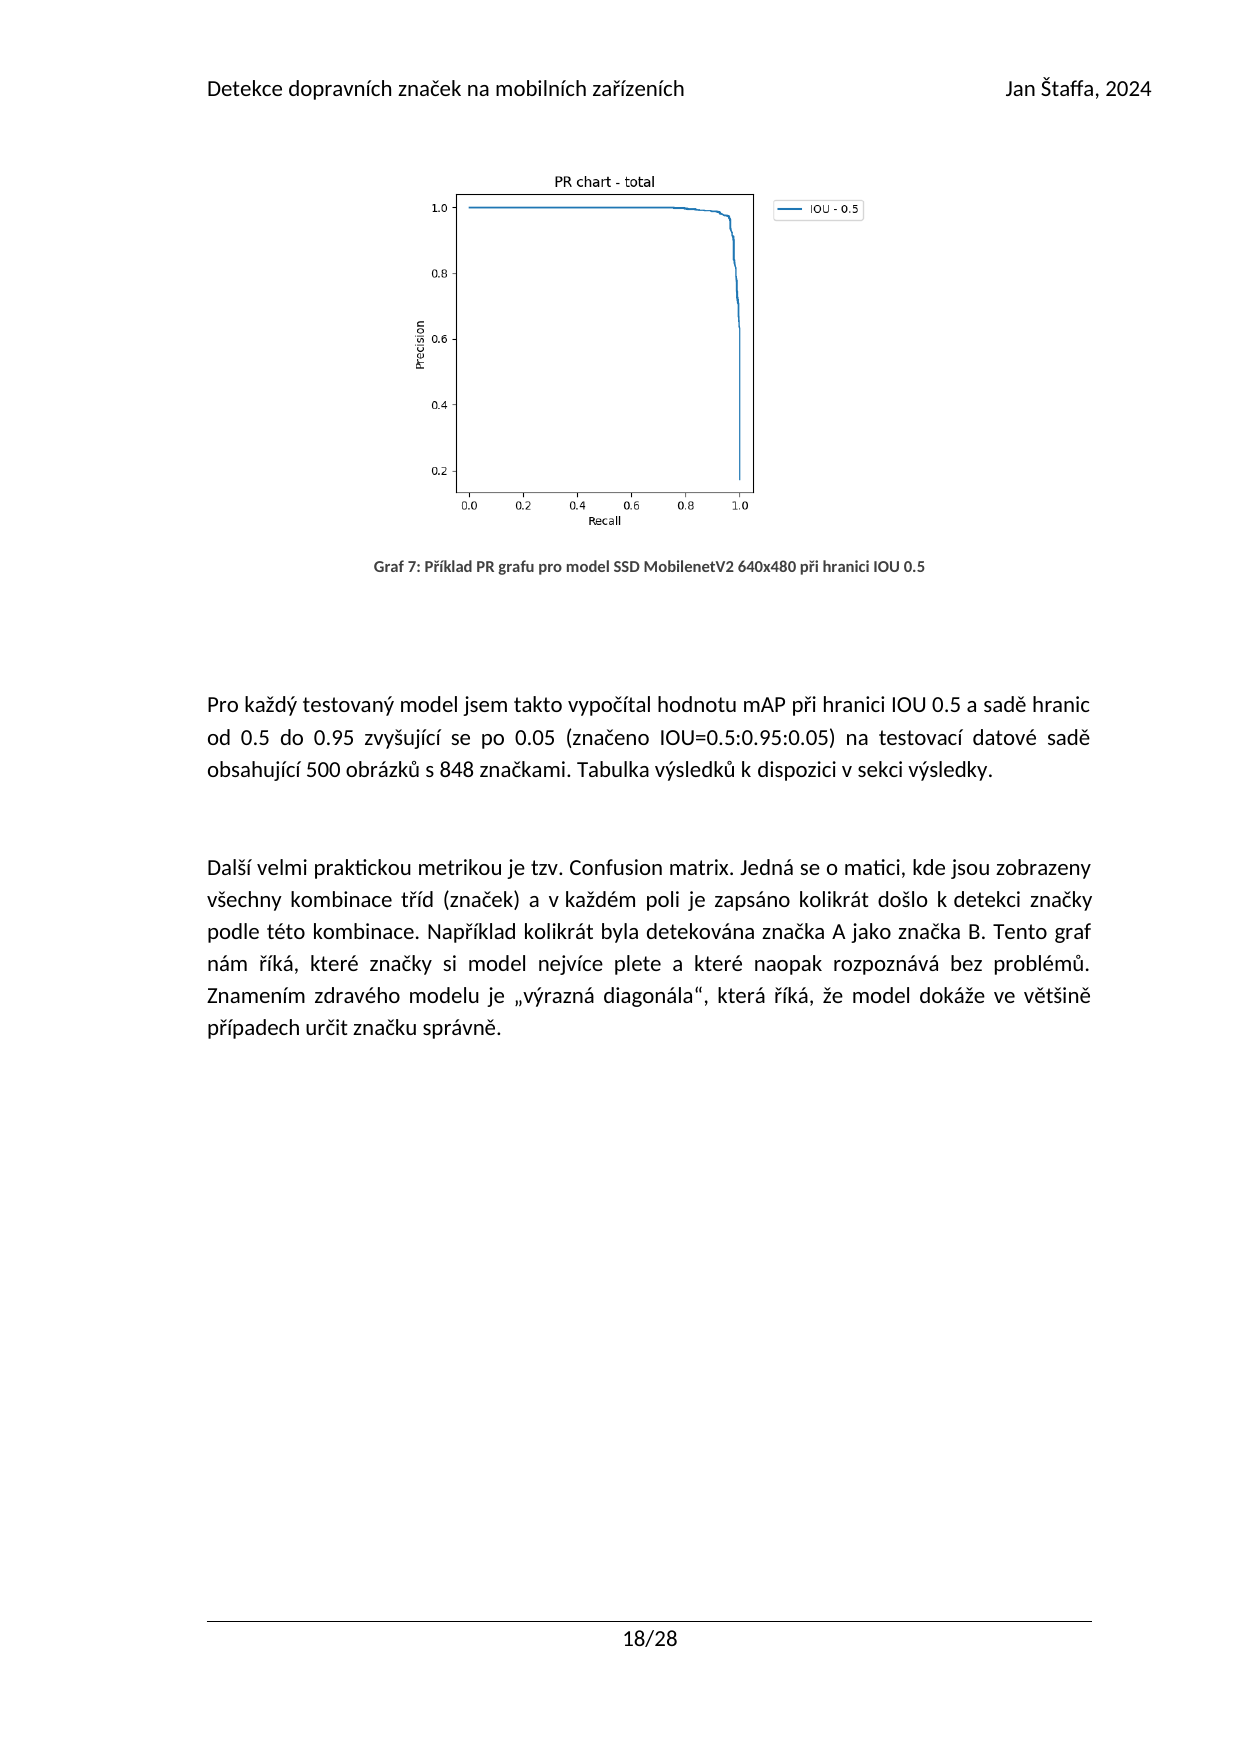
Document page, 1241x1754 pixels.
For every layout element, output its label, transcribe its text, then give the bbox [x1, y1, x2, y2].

text Graf 6: Příklad PR grafu pro model SSD MobilenetV2 640x480 při hranici IOU 0.5 [207, 556, 1092, 576]
picture [391, 147, 908, 535]
text Další velmi praktickou metrikou je tzv. Confusion matrix. Jedná se o matici, kde jsou zobrazeny všechny kombinace tříd (značek) a v každém poli je zapsáno kolikrát došlo k detekci značky podle této kombinace. Například kolikrát byla detekována značka A jako značka B. Tento graf nám říká, které značky si model nejvíce plete a které naopak rozpoznává bez problémů. Znamením zdravého modelu je „výrazná diagonála“, která říká, že model dokáže ve většině případech určit značku správně. [207, 853, 1092, 1042]
text Pro každý testovaný model jsem takto vypočítal hodnotu mAP při hranici IOU 0.5 a sadě hranic od 0.5 do 0.95 zvyšující se po 0.05 (značeno IOU=0.5:0.95:0.05) na testovací datové sadě obsahující 500 obrázků s 848 značkami. Tabulka výsledků k dispozici v sekci výsledky. [207, 691, 1092, 783]
